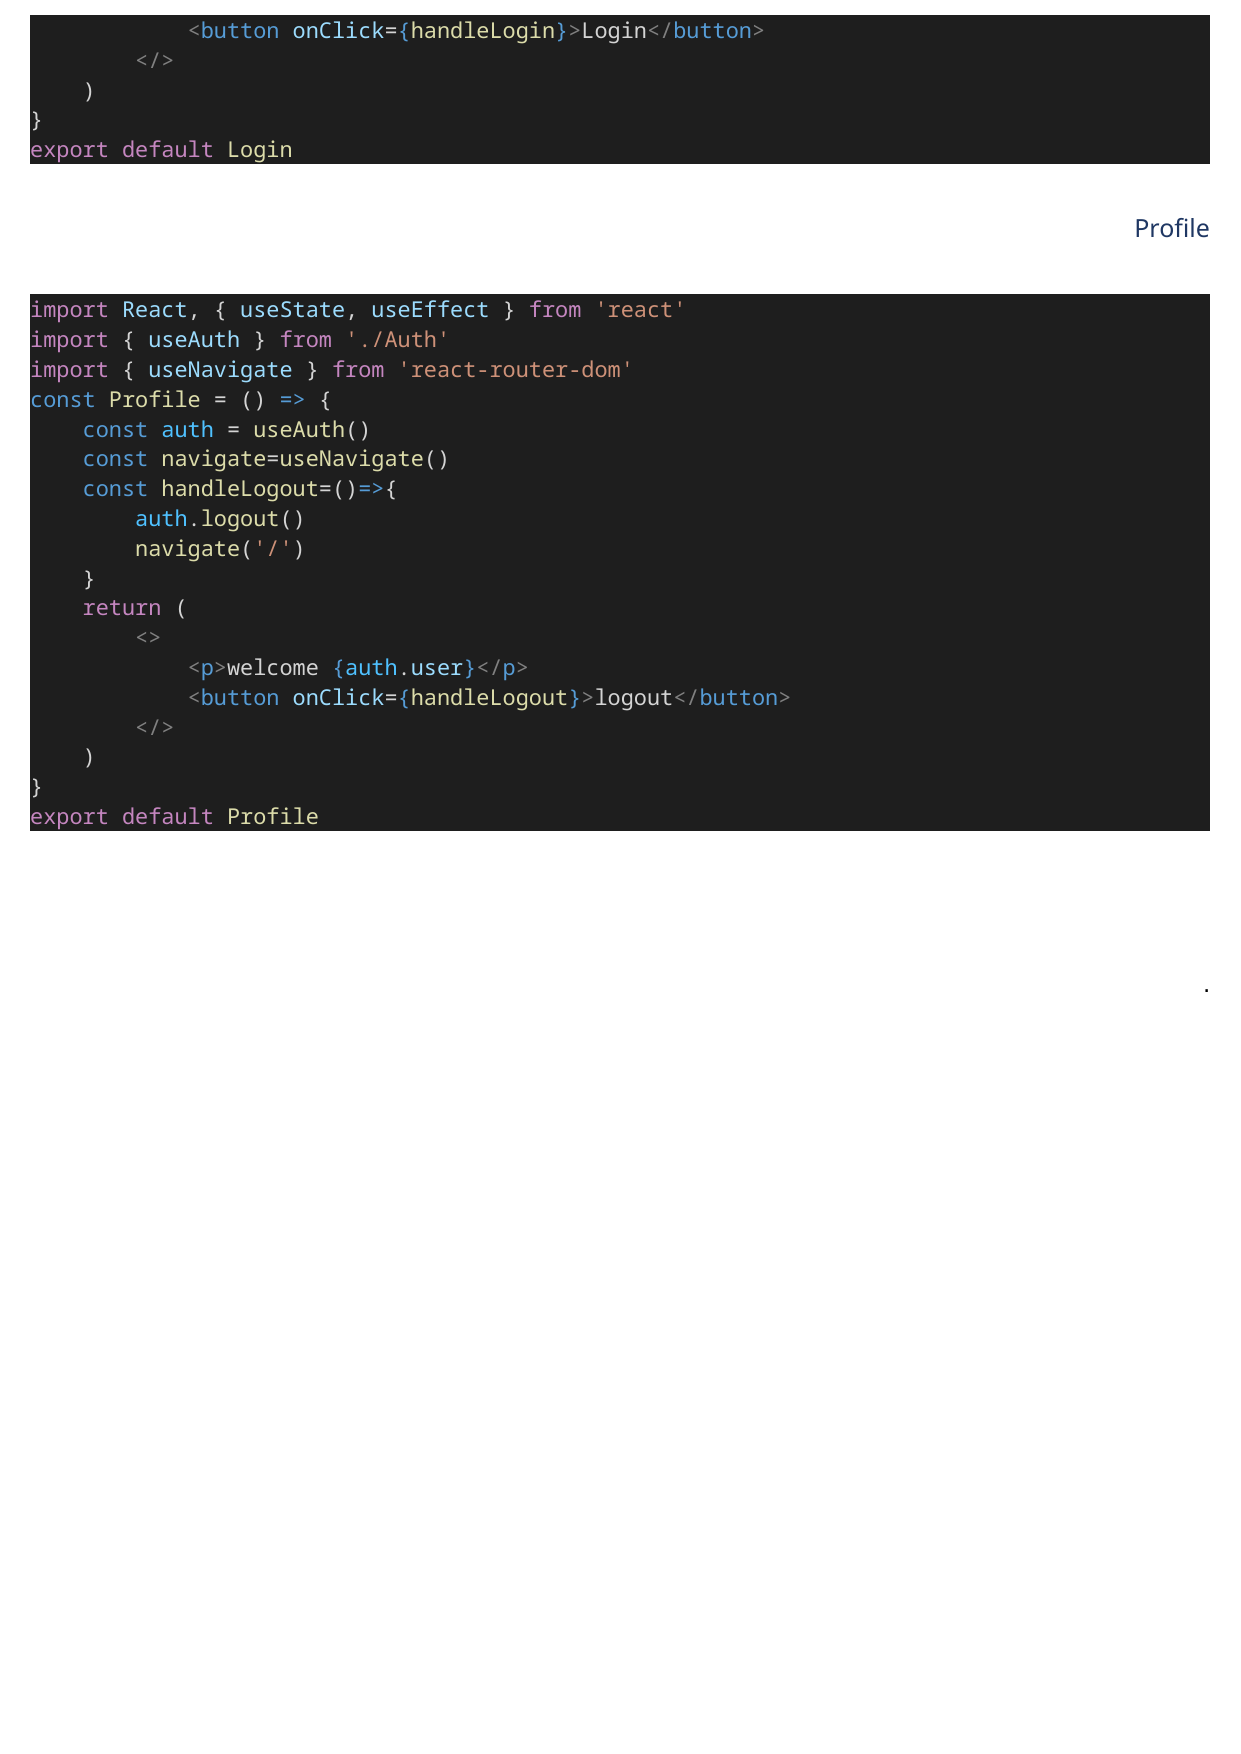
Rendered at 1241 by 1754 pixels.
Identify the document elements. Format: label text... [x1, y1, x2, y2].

text auth.logout() [30, 503, 1210, 533]
text . [30, 971, 1210, 998]
text import { useAuth } from './Auth' [30, 324, 1210, 354]
text import React, { useState, useEffect } from 'react' [30, 294, 1210, 324]
text </> [30, 712, 1210, 741]
text const auth = useAuth() [30, 414, 1210, 443]
text } [30, 771, 1210, 801]
text export default Login [30, 134, 1210, 164]
text <button onClick={handleLogout}>logout</button> [30, 682, 1210, 712]
text const handleLogout=()=>{ [30, 473, 1210, 503]
text } [30, 104, 1210, 134]
text } [30, 563, 1210, 592]
text <button onClick={handleLogin}>Login</button> [30, 15, 1210, 45]
text return ( [30, 592, 1210, 622]
text import { useNavigate } from 'react-router-dom' [30, 354, 1210, 384]
text <p>welcome {auth.user}</p> [30, 652, 1210, 682]
text ) [30, 741, 1210, 771]
text ) [30, 74, 1210, 104]
text const Profile = () => { [30, 384, 1210, 414]
text export default Profile [30, 801, 1210, 831]
text navigate('/') [30, 533, 1210, 563]
text const navigate=useNavigate() [30, 443, 1210, 473]
text </> [30, 45, 1210, 74]
subtitle Profile [30, 211, 1210, 245]
text <> [30, 622, 1210, 652]
